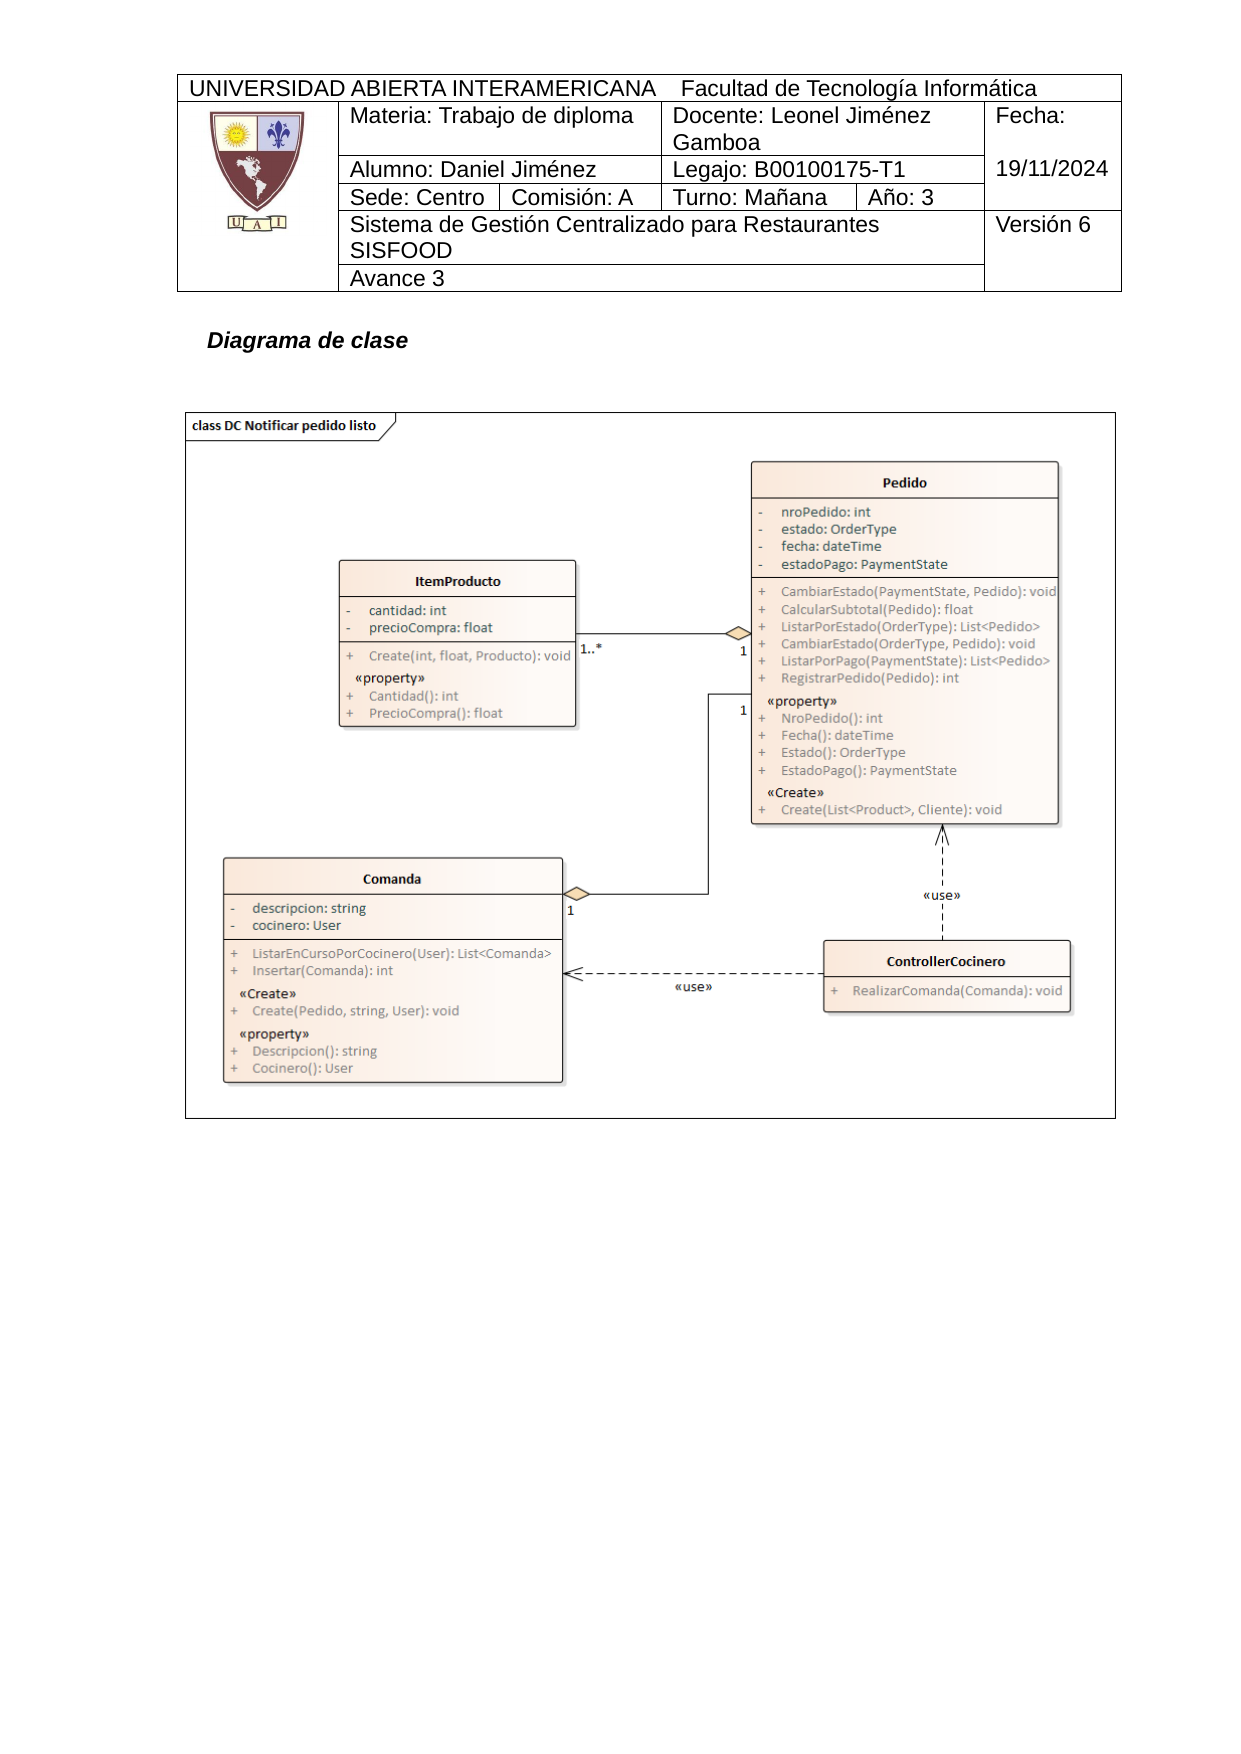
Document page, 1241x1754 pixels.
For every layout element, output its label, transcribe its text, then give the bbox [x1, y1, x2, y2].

subtitle Diagrama de clase [207, 327, 1122, 353]
picture [177, 404, 1123, 1126]
picture [188, 102, 327, 236]
